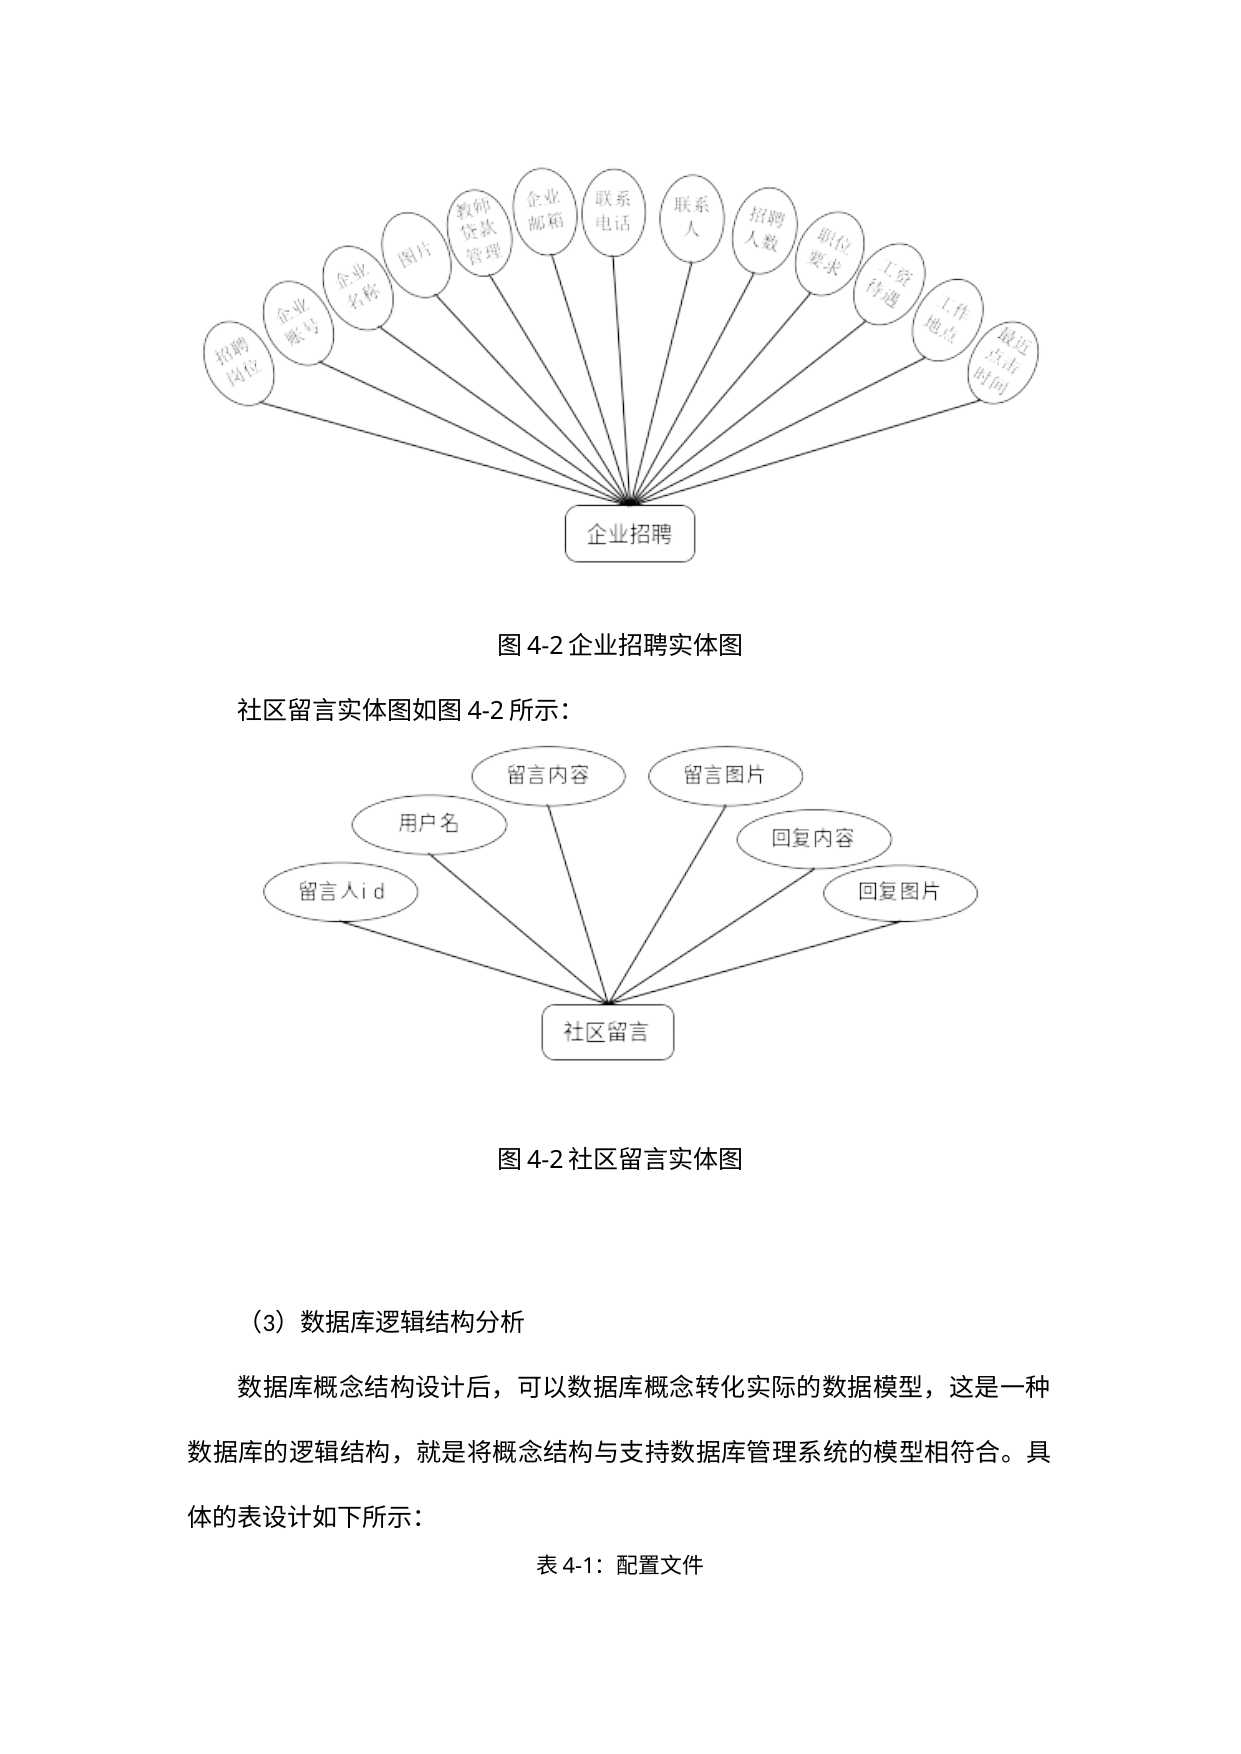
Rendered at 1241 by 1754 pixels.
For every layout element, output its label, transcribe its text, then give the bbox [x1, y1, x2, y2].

text 数据库概念结构设计后，可以数据库概念转化实际的数据模型，这是一种数据库的逻辑结构，就是将概念结构与支持数据库管理系统的模型相符合。具体的表设计如下所示： [187, 1353, 1053, 1548]
text 表4-1：配置文件 [187, 1548, 1053, 1580]
text （3）数据库逻辑结构分析 [187, 1288, 1053, 1353]
text 社区留言实体图如图4-2所示： [187, 676, 1053, 741]
text 图4-2社区留言实体图 [187, 1125, 1053, 1190]
text 图4-2企业招聘实体图 [187, 611, 1053, 676]
